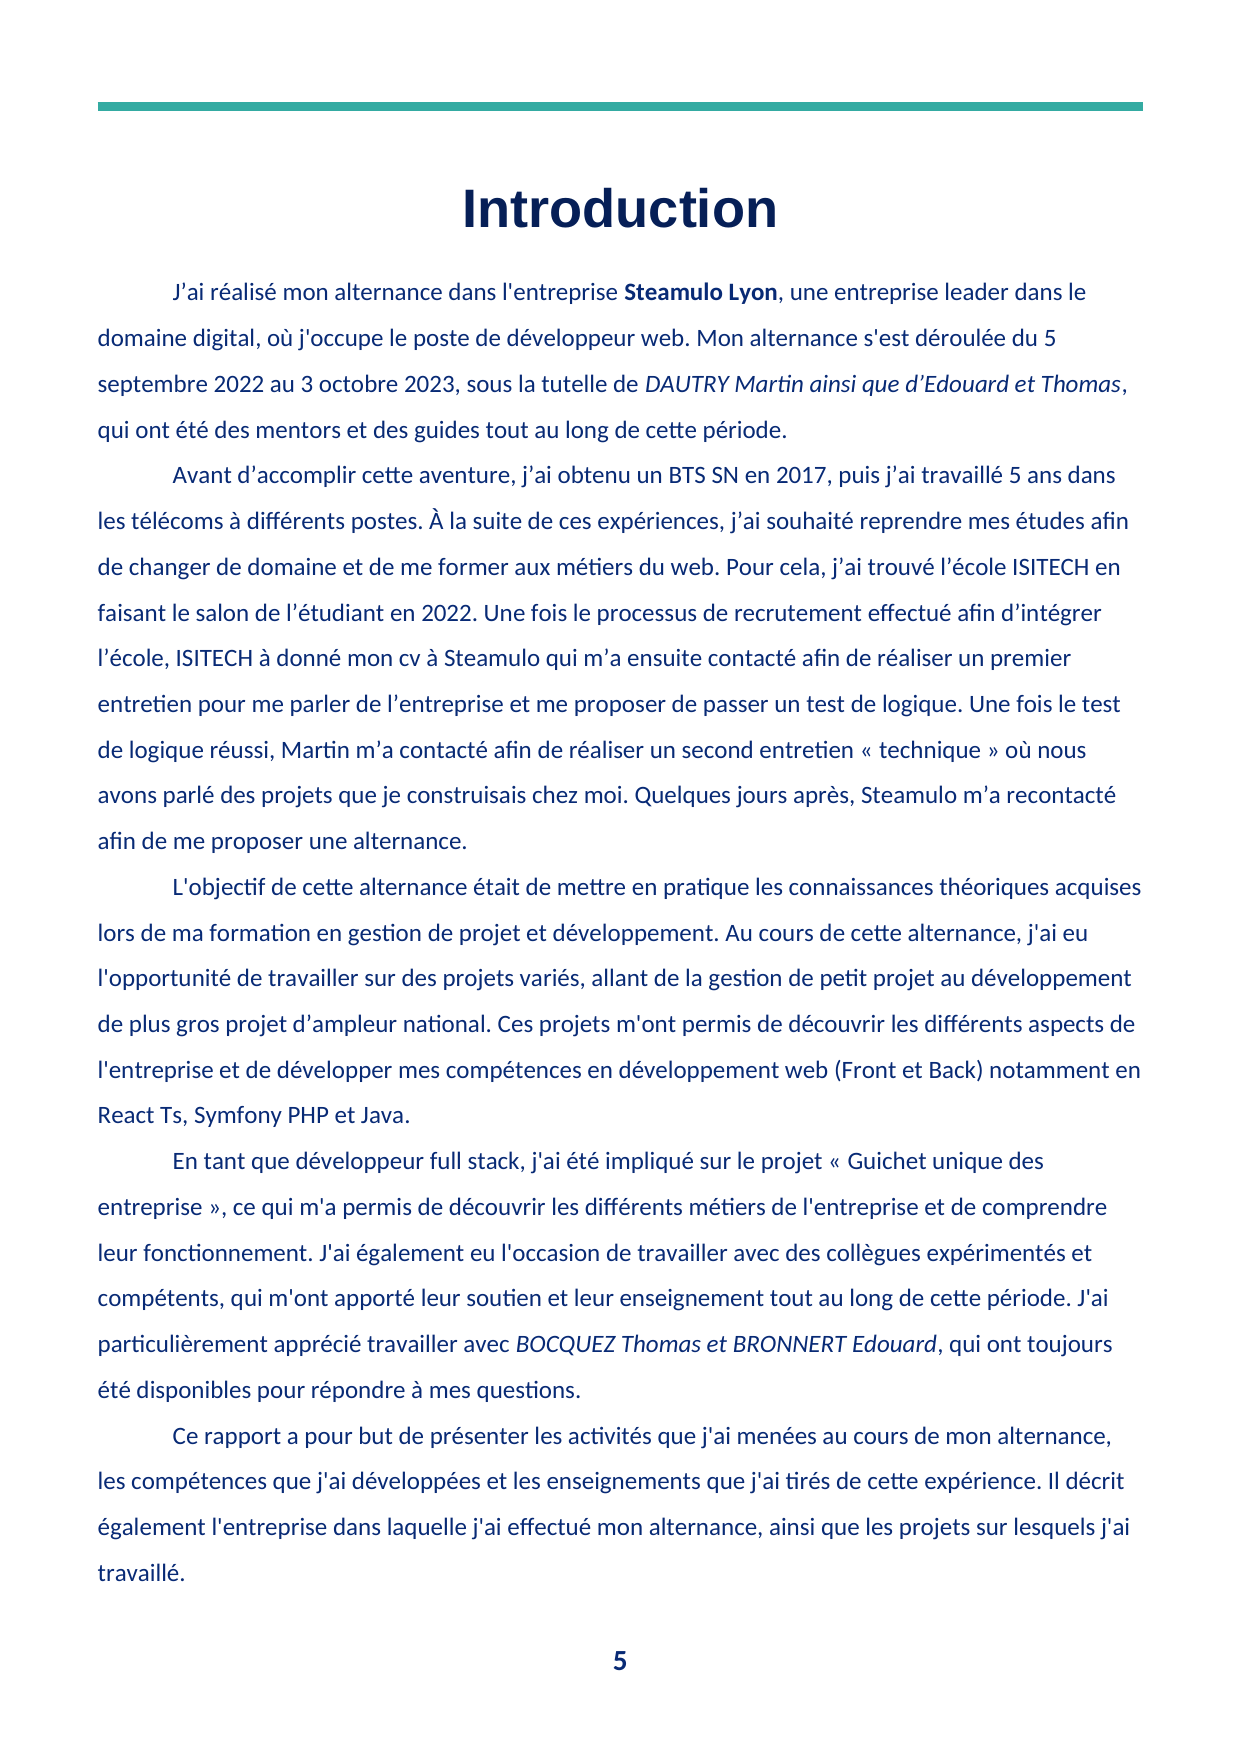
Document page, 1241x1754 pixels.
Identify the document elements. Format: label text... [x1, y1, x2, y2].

subtitle Introduction [97, 177, 1143, 239]
text Avant d’accomplir cette aventure, j’ai obtenu un BTS SN en 2017, puis j’ai travaillé 5 ans dans les télécoms à différents postes. À la suite de ces expériences, j’ai souhaité reprendre mes études afin de changer de domaine et de me former aux métiers du web. Pour cela, j’ai trouvé l’école ISITECH en faisant le salon de l’étudiant en 2022. Une fois le processus de recrutement effectué afin d’intégrer l’école, ISITECH à donné mon cv à Steamulo qui m’a ensuite contacté afin de réaliser un premier entretien pour me parler de l’entreprise et me proposer de passer un test de logique. Une fois le test de logique réussi, Martin m’a contacté afin de réaliser un second entretien « technique » où nous avons parlé des projets que je construisais chez moi. Quelques jours après, Steamulo m’a recontacté afin de me proposer une alternance. [97, 459, 1143, 856]
text L'objectif de cette alternance était de mettre en pratique les connaissances théoriques acquises lors de ma formation en gestion de projet et développement. Au cours de cette alternance, j'ai eu l'opportunité de travailler sur des projets variés, allant de la gestion de petit projet au développement de plus gros projet d’ampleur national. Ces projets m'ont permis de découvrir les différents aspects de l'entreprise et de développer mes compétences en développement web (Front et Back) notamment en React Ts, Symfony PHP et Java. [97, 871, 1143, 1130]
text Ce rapport a pour but de présenter les activités que j'ai menées au cours de mon alternance, les compétences que j'ai développées et les enseignements que j'ai tirés de cette expérience. Il décrit également l'entreprise dans laquelle j'ai effectué mon alternance, ainsi que les projets sur lesquels j'ai travaillé. [97, 1420, 1143, 1587]
text J’ai réalisé mon alternance dans l'entreprise Steamulo Lyon, une entreprise leader dans le domaine digital, où j'occupe le poste de développeur web. Mon alternance s'est déroulée du 5 septembre 2022 au 3 octobre 2023, sous la tutelle de DAUTRY Martin ainsi que d’Edouard et Thomas, qui ont été des mentors et des guides tout au long de cette période. [97, 277, 1143, 444]
text En tant que développeur full stack, j'ai été impliqué sur le projet « Guichet unique des entreprise », ce qui m'a permis de découvrir les différents métiers de l'entreprise et de comprendre leur fonctionnement. J'ai également eu l'occasion de travailler avec des collègues expérimentés et compétents, qui m'ont apporté leur soutien et leur enseignement tout au long de cette période. J'ai particulièrement apprécié travailler avec BOCQUEZ Thomas et BRONNERT Edouard, qui ont toujours été disponibles pour répondre à mes questions. [97, 1145, 1143, 1404]
